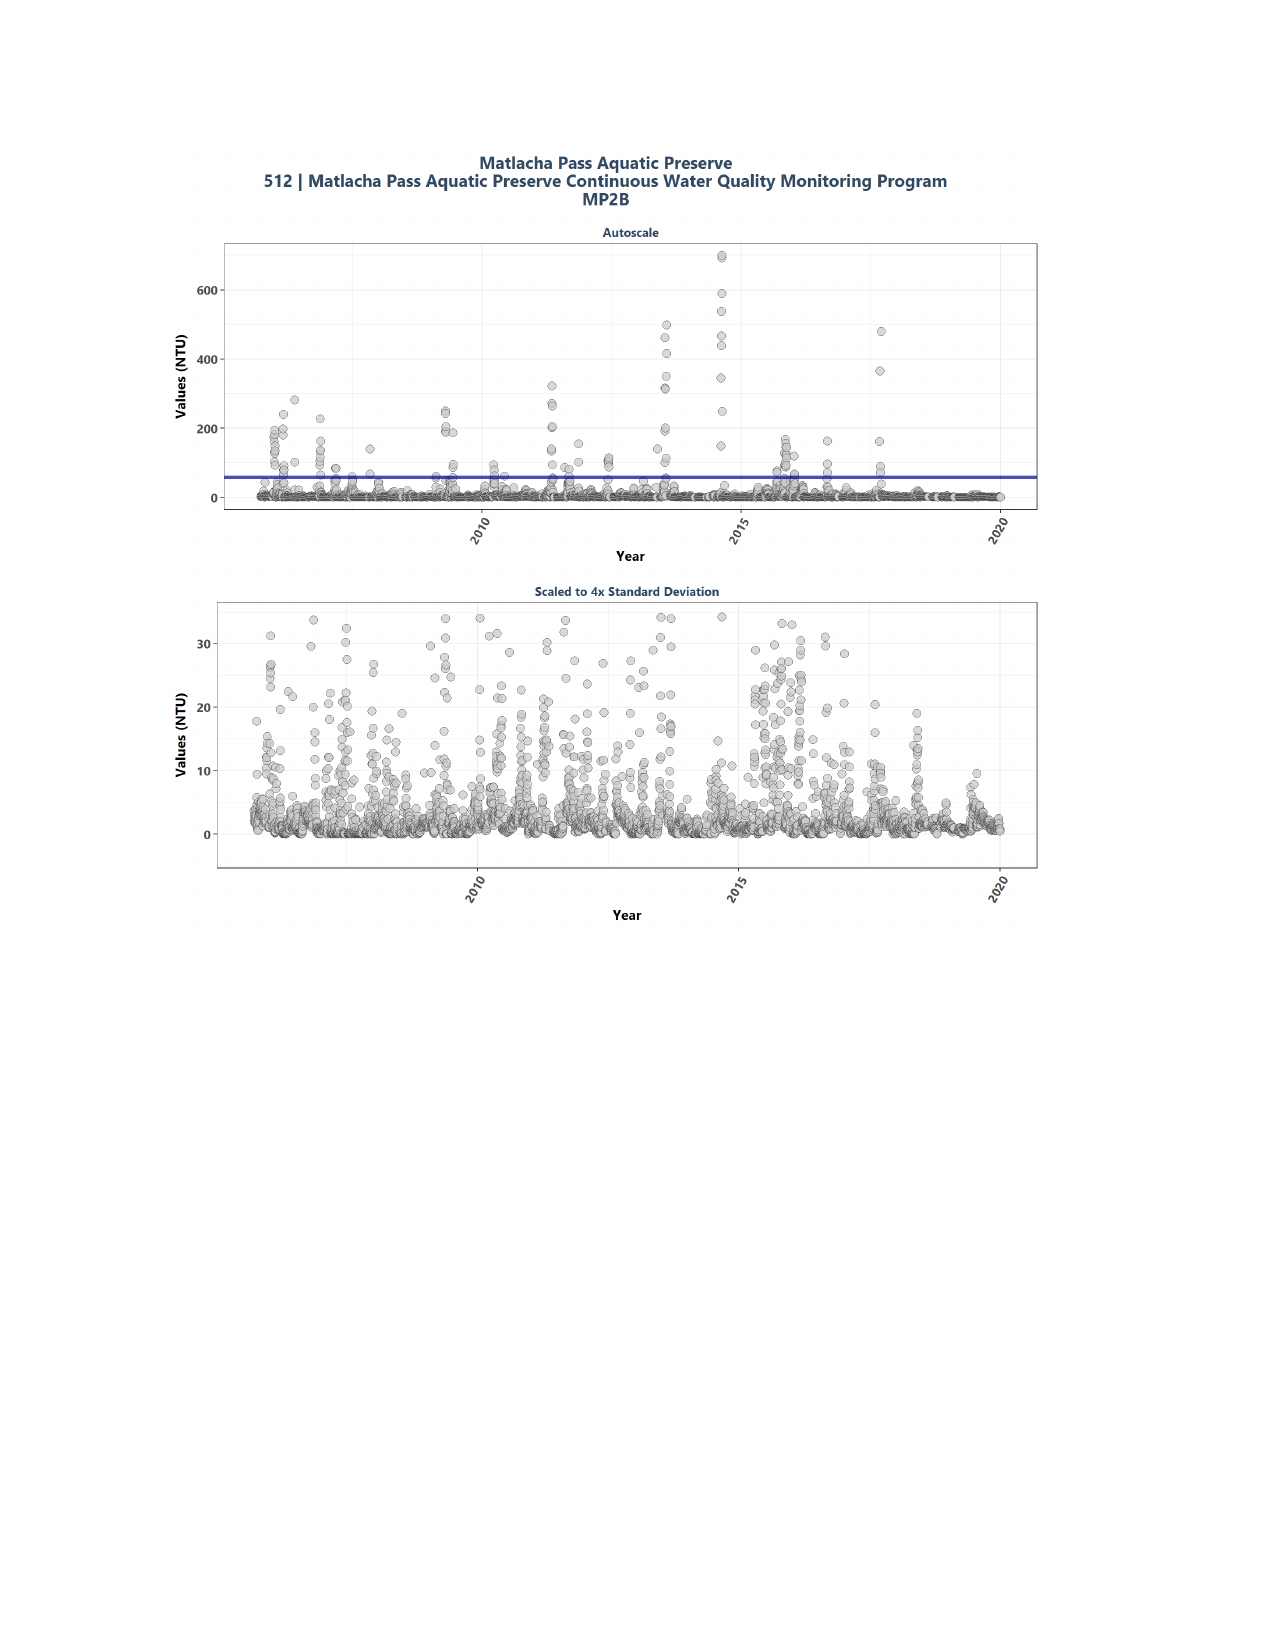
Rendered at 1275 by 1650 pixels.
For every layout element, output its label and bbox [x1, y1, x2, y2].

picture [168, 150, 1044, 938]
